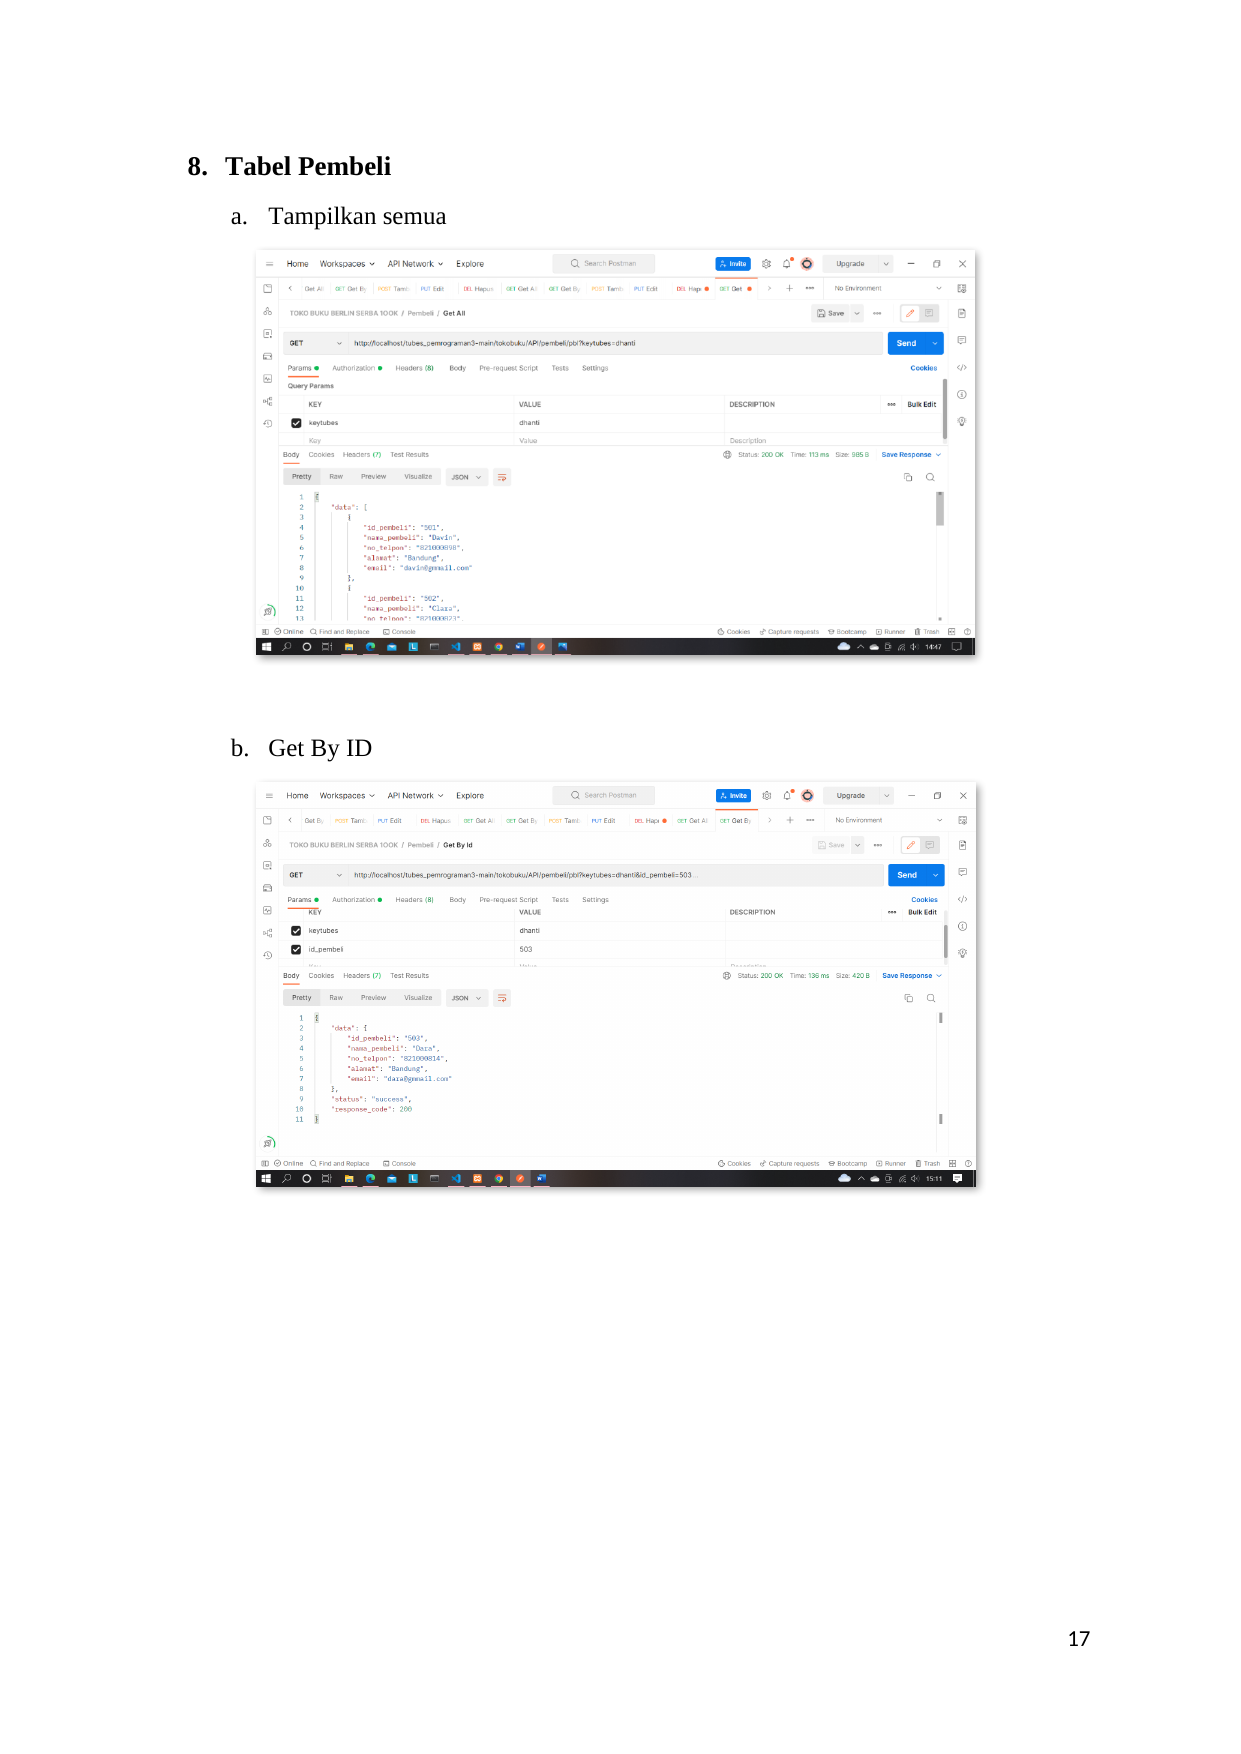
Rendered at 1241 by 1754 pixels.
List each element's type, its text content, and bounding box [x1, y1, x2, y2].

subtitle Get By ID [231, 733, 1090, 762]
picture [256, 250, 975, 655]
picture [256, 782, 976, 1187]
subtitle Tabel Pembeli [187, 150, 1090, 181]
subtitle Tampilkan semua [231, 201, 1090, 229]
